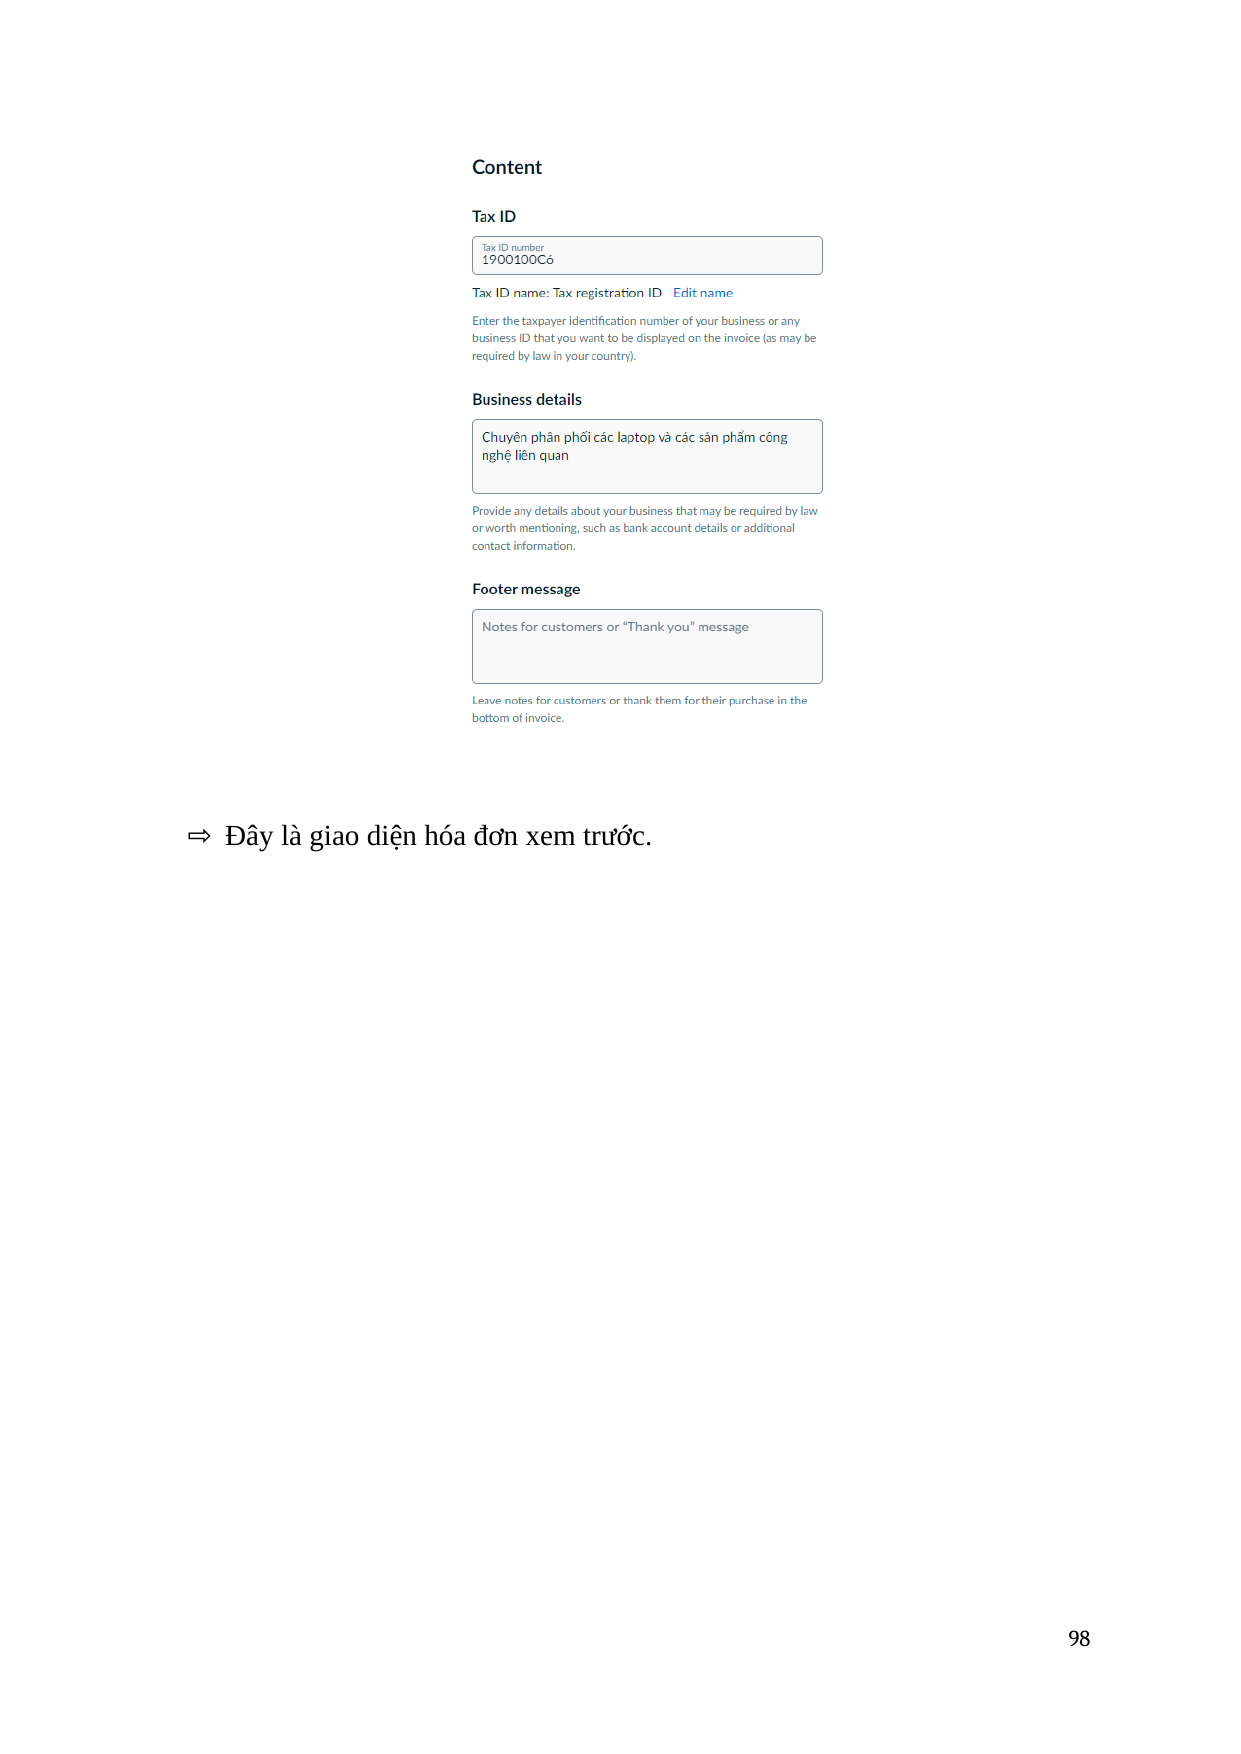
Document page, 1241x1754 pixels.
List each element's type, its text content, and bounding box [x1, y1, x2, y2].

list Đây là giao diện hóa đơn xem trước. [187, 803, 1090, 862]
picture [450, 150, 843, 740]
